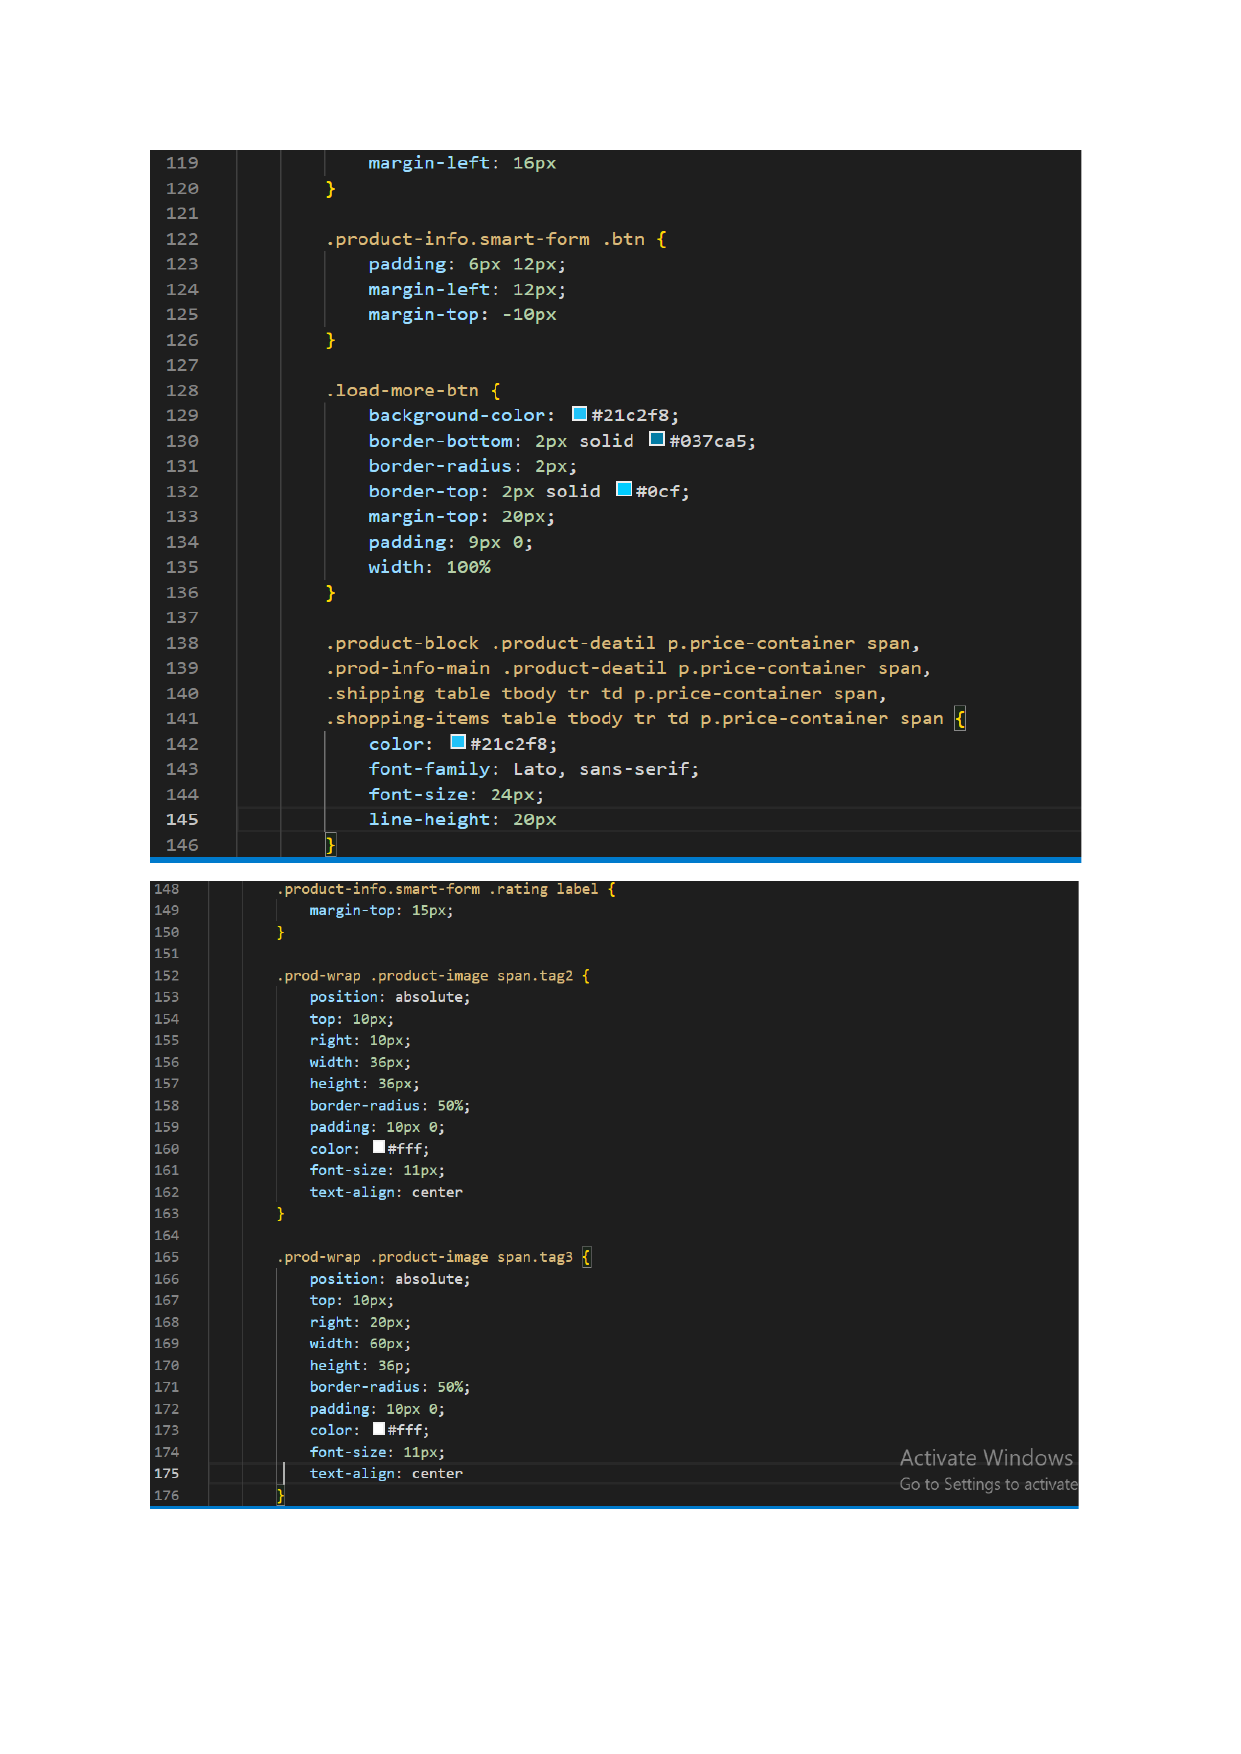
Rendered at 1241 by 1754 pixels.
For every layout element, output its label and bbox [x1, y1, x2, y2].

picture [150, 881, 1079, 1509]
picture [150, 150, 1082, 863]
